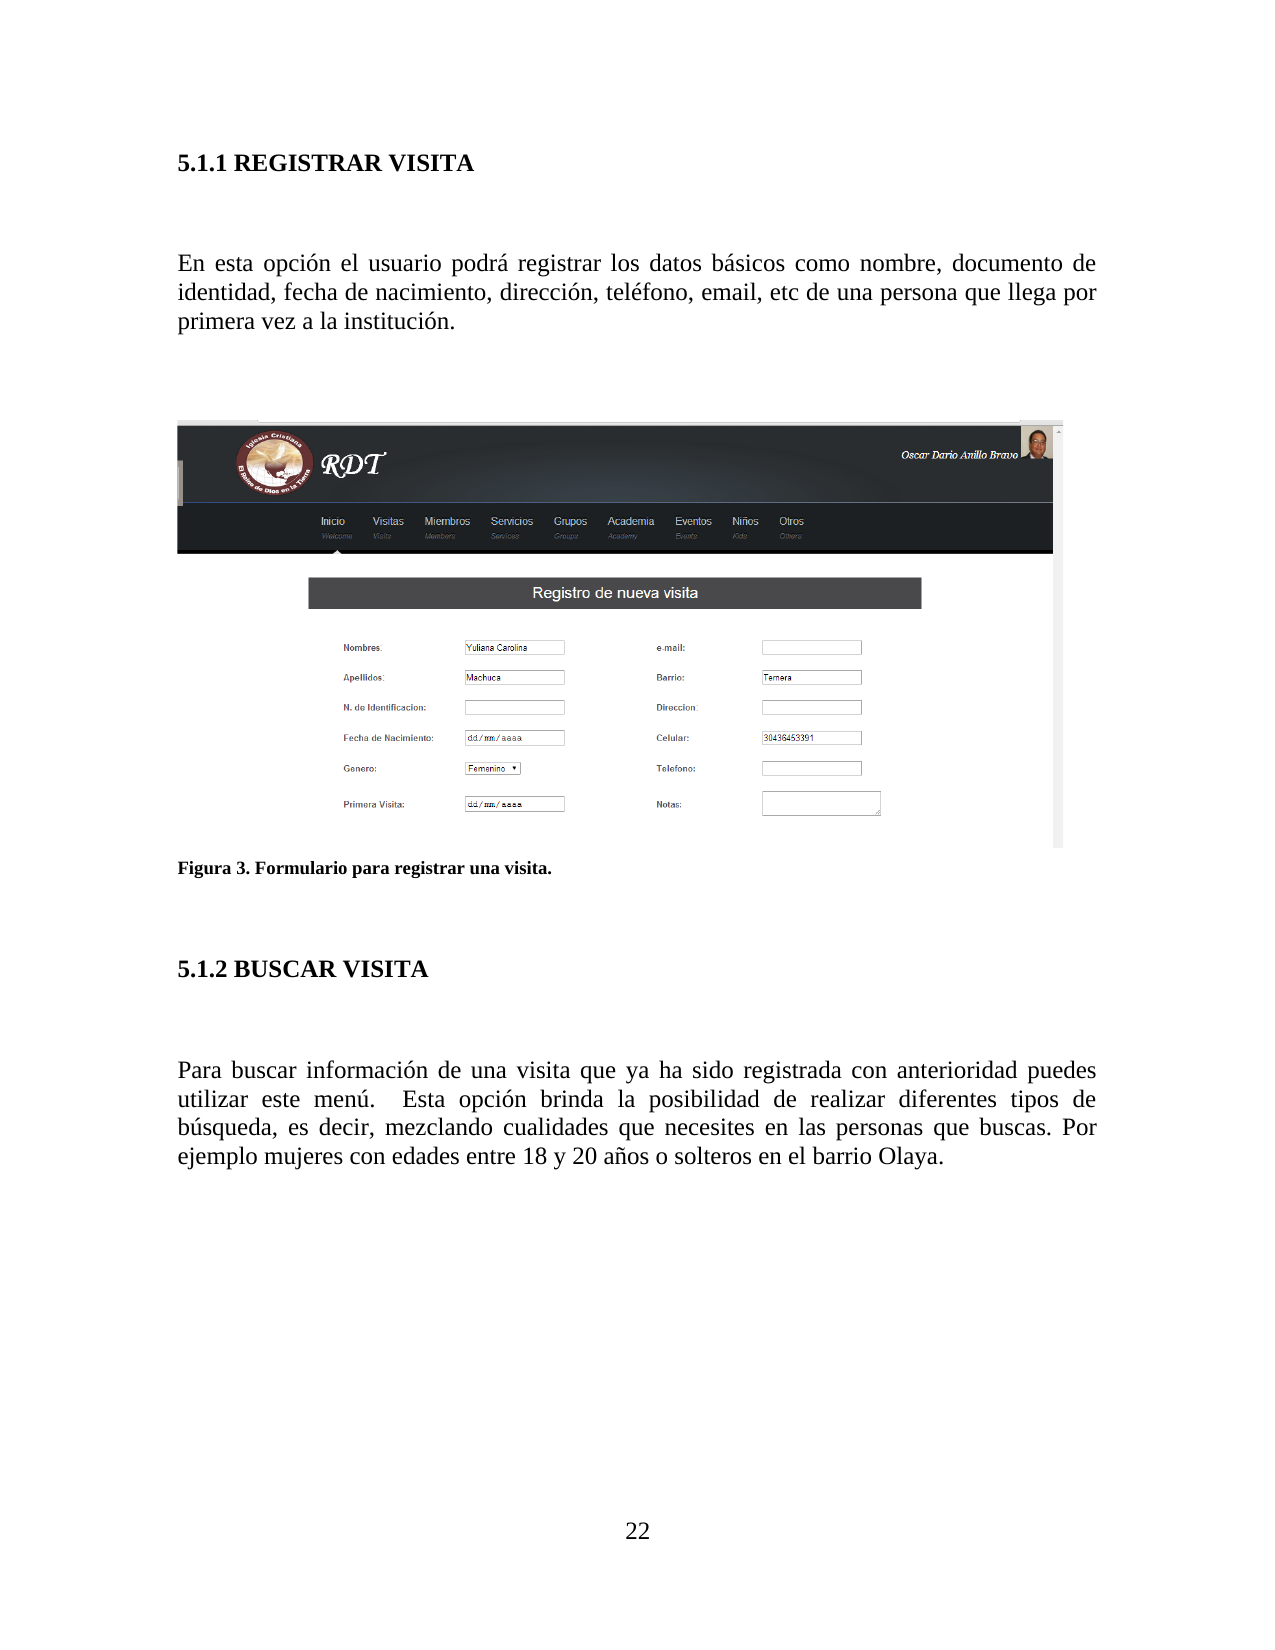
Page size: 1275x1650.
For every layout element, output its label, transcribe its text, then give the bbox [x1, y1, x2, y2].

text En esta opción el usuario podrá registrar los datos básicos como nombre, documento de identidad, fecha de nacimiento, dirección, teléfono, email, etc de una persona que llega por primera vez a la institución. [177, 248, 1098, 334]
subtitle 5.1.1 REGISTRAR VISITA [177, 148, 1098, 176]
picture [177, 420, 1064, 848]
subtitle 5.1.2 BUSCAR VISITA [177, 954, 1098, 983]
text Para buscar información de una visita que ya ha sido registrada con anterioridad puedes utilizar este menú. Esta opción brinda la posibilidad de realizar diferentes tipos de búsqueda, es decir, mezclando cualidades que necesites en las personas que buscas. Por ejemplo mujeres con edades entre 18 y 20 años o solteros en el barrio Olaya. [177, 1055, 1098, 1170]
